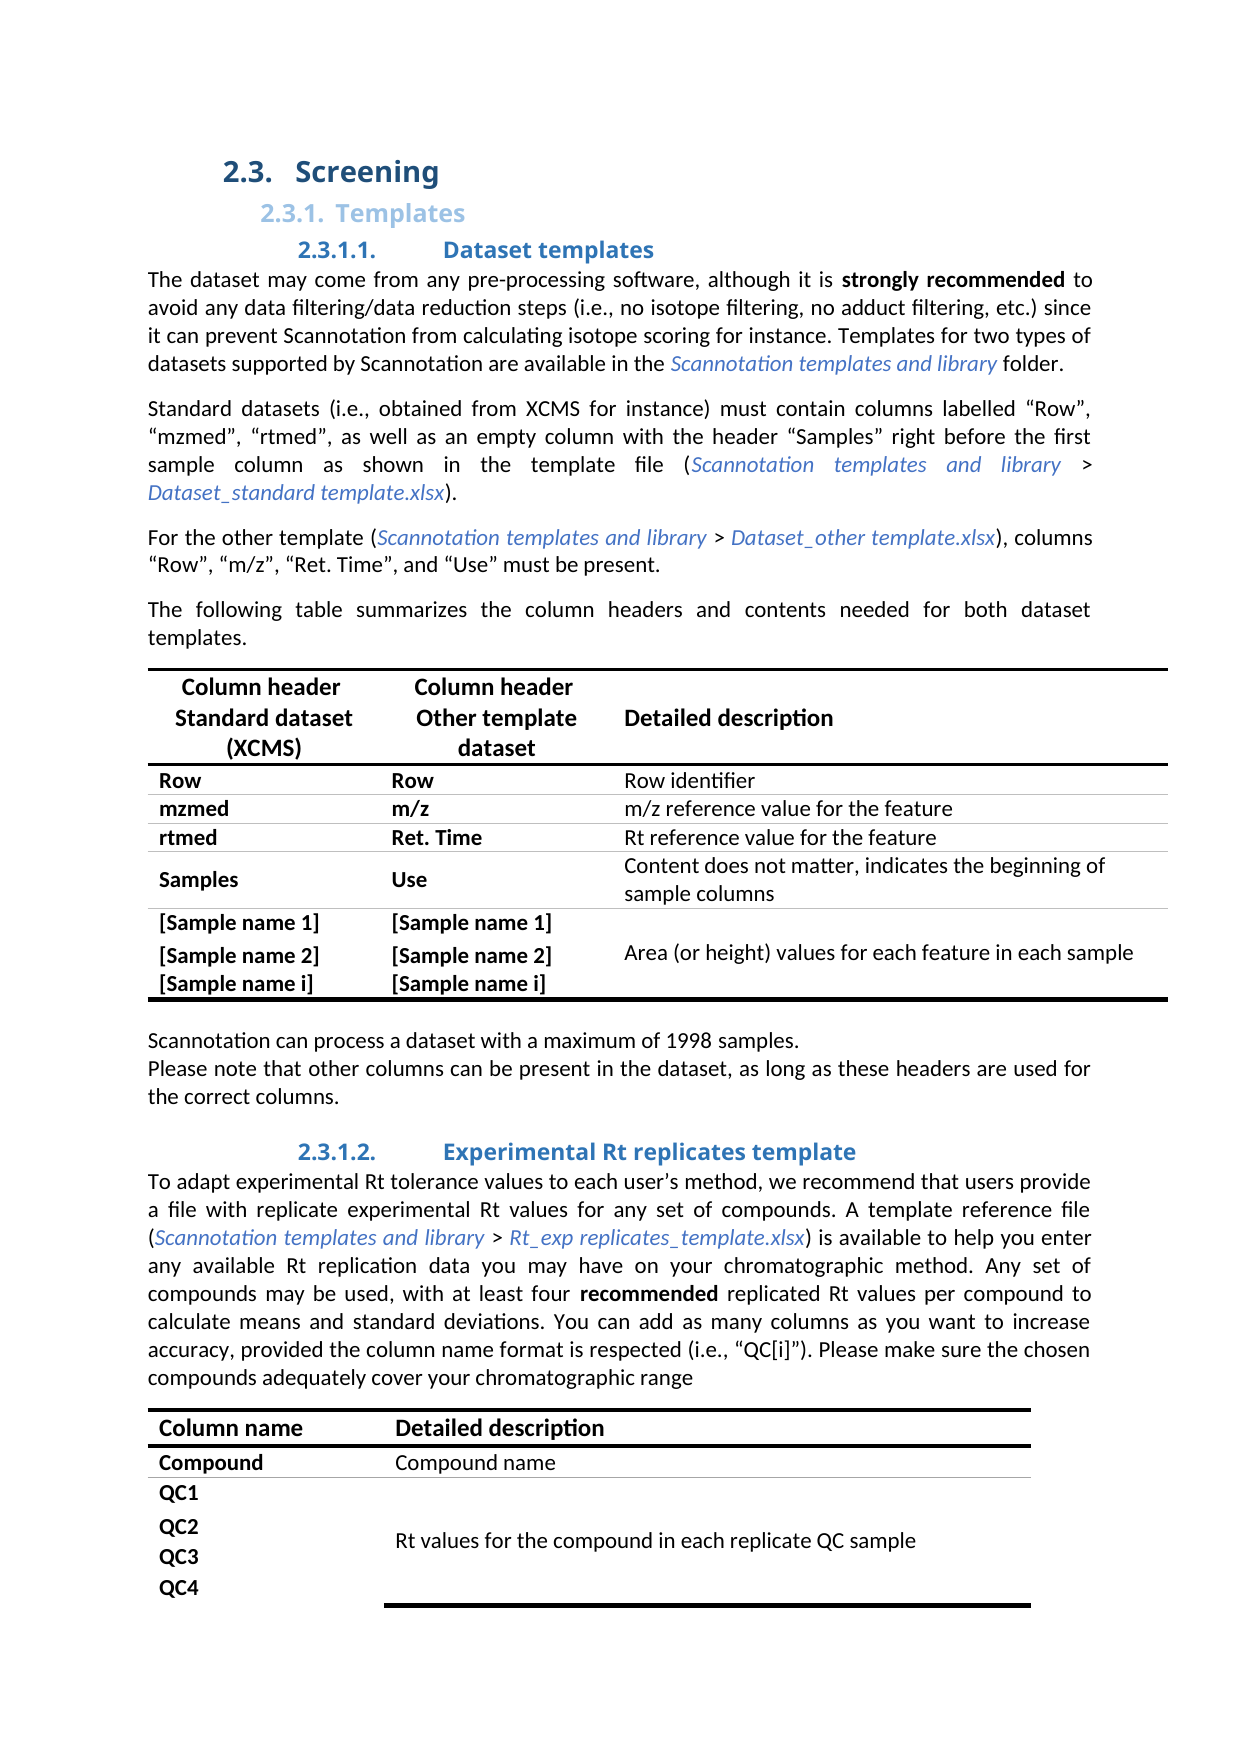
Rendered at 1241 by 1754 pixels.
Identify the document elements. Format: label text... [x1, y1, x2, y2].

subtitle Experimental Rt replicates template [298, 1136, 1093, 1167]
subtitle Templates [260, 196, 1093, 230]
subtitle Screening [223, 152, 1093, 191]
table_cell [Sample name 1] [380, 909, 613, 936]
table_header Detailed description [613, 671, 1168, 763]
text Please note that other columns can be present in the dataset, as long as these headers are used for the correct columns. [148, 1054, 1093, 1111]
text For the other template (Scannotation templates and library > Dataset_other template.xlsx), columns “Row”, “m/z”, “Ret. Time”, and “Use” must be present. [148, 523, 1093, 579]
table_cell m/z reference value for the feature [613, 795, 1168, 822]
table_cell Area (or height) values for each feature in each sample [613, 909, 1168, 997]
table_cell Rt values for the compound in each replicate QC sample [384, 1478, 1031, 1603]
table_header Column name [148, 1412, 384, 1443]
table_cell [Sample name i] [148, 969, 380, 997]
table_cell Row [148, 766, 380, 794]
table_cell QC2 [148, 1508, 384, 1540]
table_cell QC3 [148, 1540, 384, 1572]
table_cell Row identifier [613, 766, 1168, 794]
table_cell Samples [148, 852, 380, 907]
table_cell Row [380, 766, 613, 794]
table_cell [Sample name 2] [148, 936, 380, 969]
table_cell Use [380, 852, 613, 907]
table_cell Rt reference value for the feature [613, 824, 1168, 851]
text Standard datasets (i.e., obtained from XCMS for instance) must contain columns labelled “Row”, “mzmed”, “rtmed”, as well as an empty column with the header “Samples” right before the first sample column as shown in the template file (Scannotation templates and library > Dataset_standard template.xlsx). [148, 394, 1093, 506]
table_cell Content does not matter, indicates the beginning of sample columns [613, 852, 1168, 907]
table_cell [Sample name 2] [380, 936, 613, 969]
text To adapt experimental Rt tolerance values to each user’s method, we recommend that users provide a file with replicate experimental Rt values for any set of compounds. A template reference file (Scannotation templates and library > Rt_exp replicates_template.xlsx) is available to help you enter any available Rt replication data you may have on your chromatographic method. Any set of compounds may be used, with at least four recommended replicated Rt values per compound to calculate means and standard deviations. You can add as many columns as you want to increase accuracy, provided the column name format is respected (i.e., “QC[i]”). Please make sure the chosen compounds adequately cover your chromatographic range [148, 1167, 1093, 1391]
table_cell [Sample name 1] [148, 909, 380, 936]
table_header Detailed description [384, 1412, 1031, 1443]
table_header Column header Other template dataset [380, 671, 613, 763]
table_cell QC1 [148, 1478, 384, 1508]
table_cell rtmed [148, 824, 380, 851]
table_cell m/z [380, 795, 613, 822]
table_cell Ret. Time [380, 824, 613, 851]
table_cell Compound [148, 1448, 384, 1476]
table_cell QC4 [148, 1572, 384, 1603]
subtitle Dataset templates [298, 234, 1093, 265]
text Scannotation can process a dataset with a maximum of 1998 samples. [148, 1026, 1093, 1054]
table_cell Compound name [384, 1448, 1031, 1476]
text The following table summarizes the column headers and contents needed for both dataset templates. [148, 595, 1093, 651]
text The dataset may come from any pre-processing software, although it is strongly recommended to avoid any data filtering/data reduction steps (i.e., no isotope filtering, no adduct filtering, etc.) since it can prevent Scannotation from calculating isotope scoring for instance. Templates for two types of datasets supported by Scannotation are available in the Scannotation templates and library folder. [148, 265, 1093, 377]
table_header Column header Standard dataset (XCMS) [148, 671, 380, 763]
table_cell [Sample name i] [380, 969, 613, 997]
table_cell mzmed [148, 795, 380, 822]
